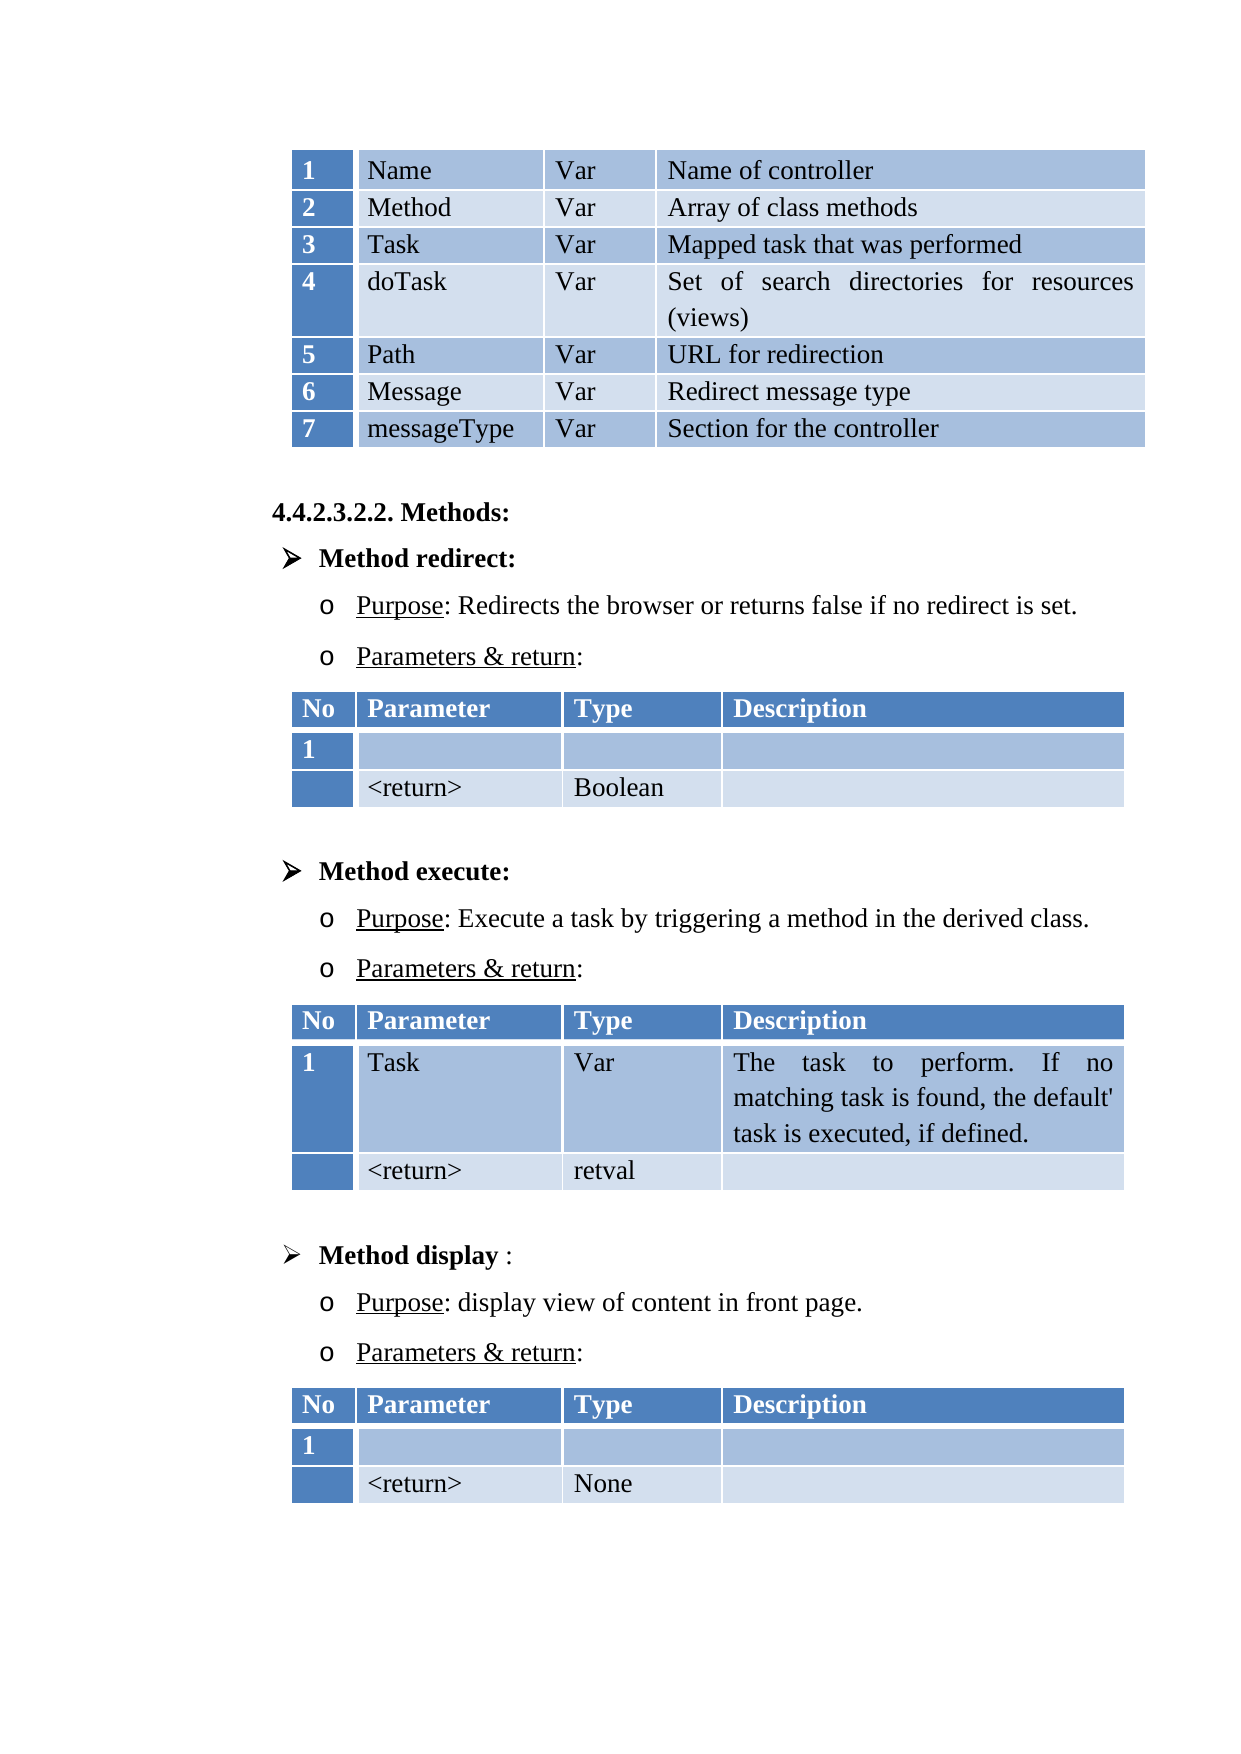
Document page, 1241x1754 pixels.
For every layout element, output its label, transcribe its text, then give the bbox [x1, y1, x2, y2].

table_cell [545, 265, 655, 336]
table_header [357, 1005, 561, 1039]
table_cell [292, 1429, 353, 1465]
list Parameters & return: [319, 952, 1122, 986]
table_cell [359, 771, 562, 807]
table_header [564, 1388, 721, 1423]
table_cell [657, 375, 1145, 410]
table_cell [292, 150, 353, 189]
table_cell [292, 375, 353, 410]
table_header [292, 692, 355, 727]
list Method redirect: [281, 543, 1122, 574]
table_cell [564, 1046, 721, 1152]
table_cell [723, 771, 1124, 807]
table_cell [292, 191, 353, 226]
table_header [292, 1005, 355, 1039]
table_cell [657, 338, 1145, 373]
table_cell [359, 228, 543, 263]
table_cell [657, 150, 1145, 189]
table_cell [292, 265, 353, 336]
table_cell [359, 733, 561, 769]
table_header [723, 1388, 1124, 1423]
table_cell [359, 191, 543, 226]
list Parameters & return: [319, 639, 1122, 673]
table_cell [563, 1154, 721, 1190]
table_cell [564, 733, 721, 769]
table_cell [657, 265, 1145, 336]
text 4.4.2.3.2.2. Methods: [272, 496, 1122, 527]
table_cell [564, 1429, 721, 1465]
list Purpose: display view of content in front page. [319, 1286, 1122, 1319]
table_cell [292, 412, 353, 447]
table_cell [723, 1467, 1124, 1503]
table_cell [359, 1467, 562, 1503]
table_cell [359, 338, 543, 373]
list Method execute: [281, 855, 1122, 887]
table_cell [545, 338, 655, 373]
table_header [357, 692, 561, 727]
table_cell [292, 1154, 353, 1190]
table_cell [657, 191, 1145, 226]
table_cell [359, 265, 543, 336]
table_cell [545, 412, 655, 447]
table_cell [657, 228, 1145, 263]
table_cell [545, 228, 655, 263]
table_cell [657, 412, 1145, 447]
list Purpose: Redirects the browser or returns false if no redirect is set. [319, 589, 1122, 623]
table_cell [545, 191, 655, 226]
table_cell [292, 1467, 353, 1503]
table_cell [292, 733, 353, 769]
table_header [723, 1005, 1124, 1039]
list Method display : [281, 1239, 1122, 1270]
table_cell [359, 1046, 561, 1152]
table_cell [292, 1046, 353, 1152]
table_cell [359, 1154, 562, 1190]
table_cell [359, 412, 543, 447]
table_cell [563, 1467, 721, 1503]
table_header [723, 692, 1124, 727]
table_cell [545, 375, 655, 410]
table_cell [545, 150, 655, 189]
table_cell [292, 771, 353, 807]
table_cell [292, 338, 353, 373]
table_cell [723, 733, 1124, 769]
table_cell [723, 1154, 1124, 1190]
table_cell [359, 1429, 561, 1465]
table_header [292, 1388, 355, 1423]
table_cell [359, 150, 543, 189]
list Parameters & return: [319, 1336, 1122, 1369]
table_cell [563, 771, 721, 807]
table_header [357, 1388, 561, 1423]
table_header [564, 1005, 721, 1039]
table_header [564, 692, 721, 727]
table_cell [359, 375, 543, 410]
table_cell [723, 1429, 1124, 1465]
list Purpose: Execute a task by triggering a method in the derived class. [319, 902, 1122, 936]
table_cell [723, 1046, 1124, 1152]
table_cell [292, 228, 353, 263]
